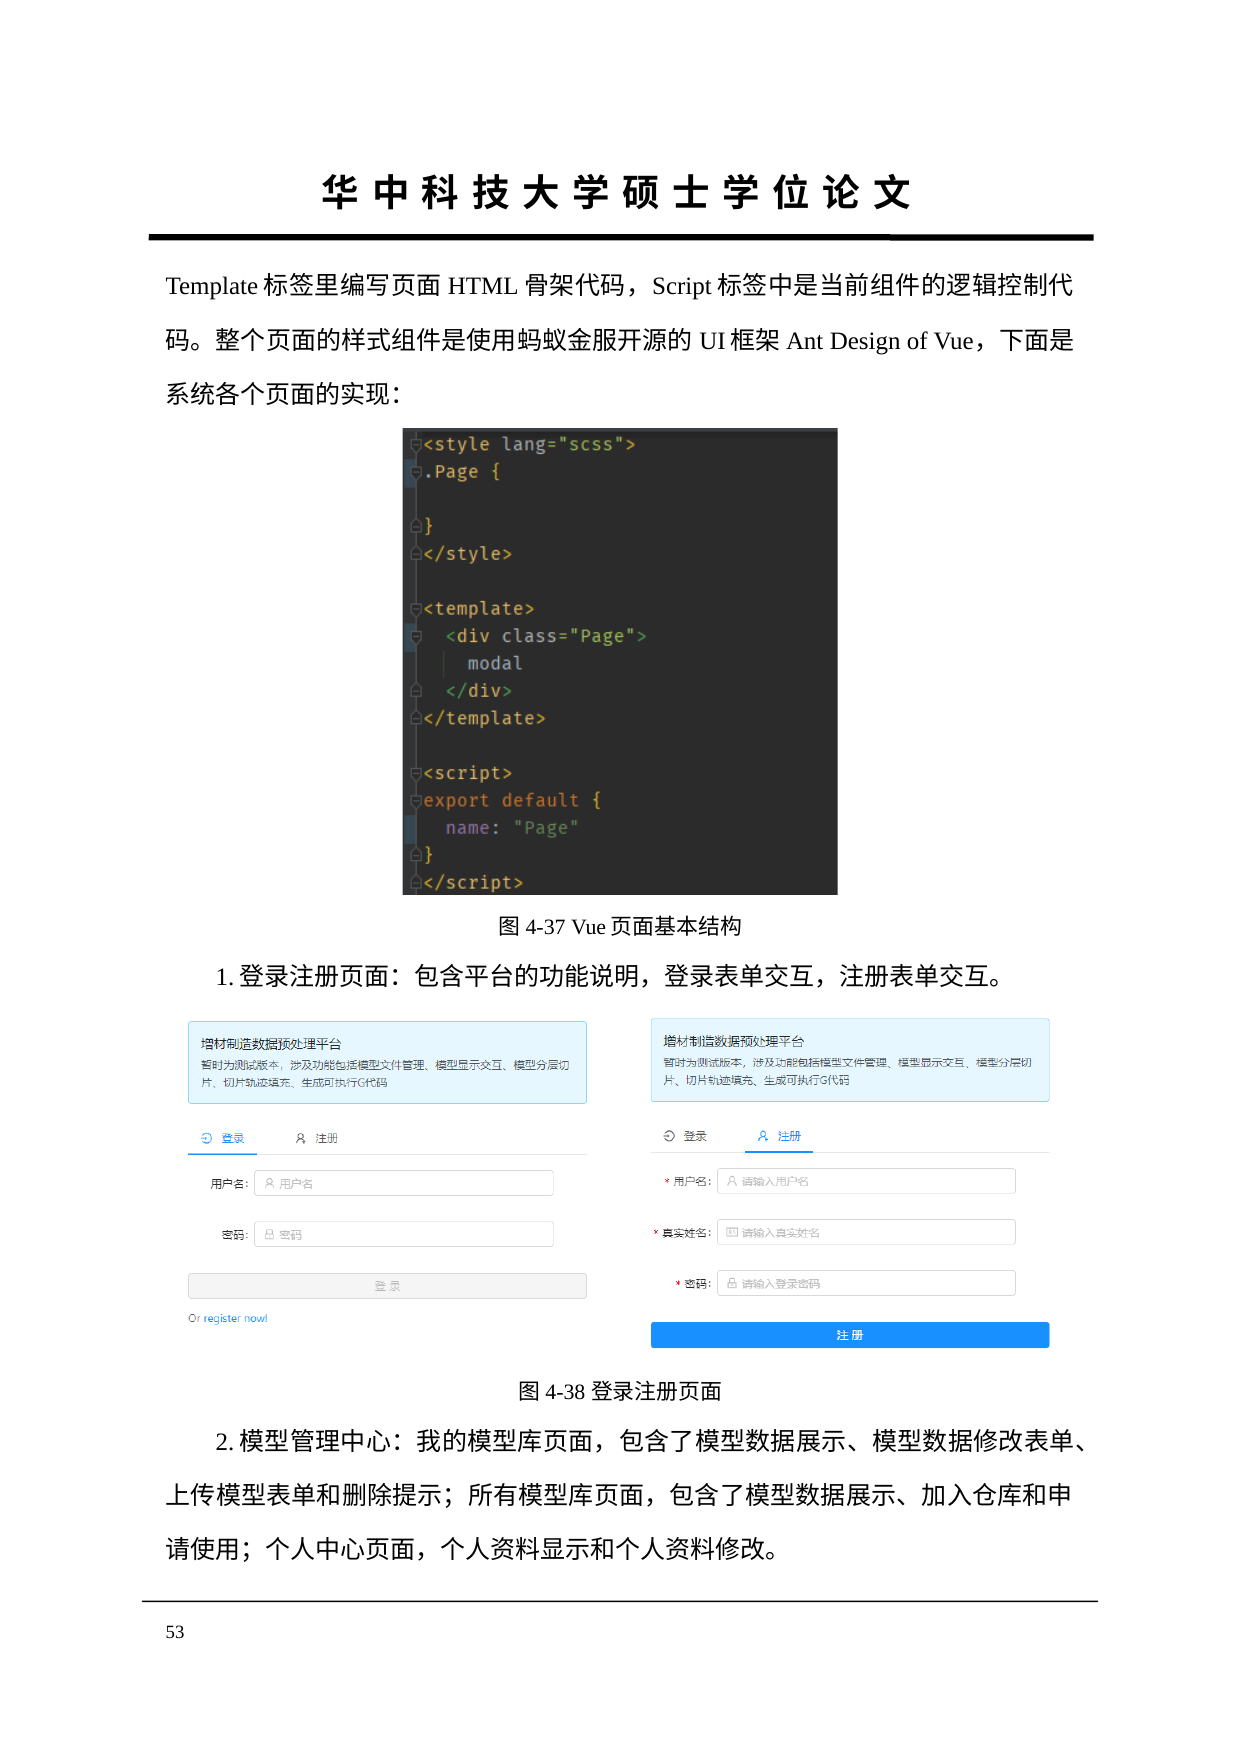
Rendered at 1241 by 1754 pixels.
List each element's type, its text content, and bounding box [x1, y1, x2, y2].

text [165, 266, 1075, 411]
picture [183, 1011, 1057, 1360]
list 模型管理中心：我的模型库页面，包含了模型数据展示、模型数据修改表单、上传模型表单和删除提示；所有模型库页面，包含了模型数据展示、加入仓库和申请使用；个人中心页面，个人资料显示和个人资料修改。 [165, 1421, 1075, 1566]
picture [402, 428, 838, 895]
list 登录注册页面：包含平台的功能说明，登录表单交互，注册表单交互。 [165, 957, 1075, 993]
